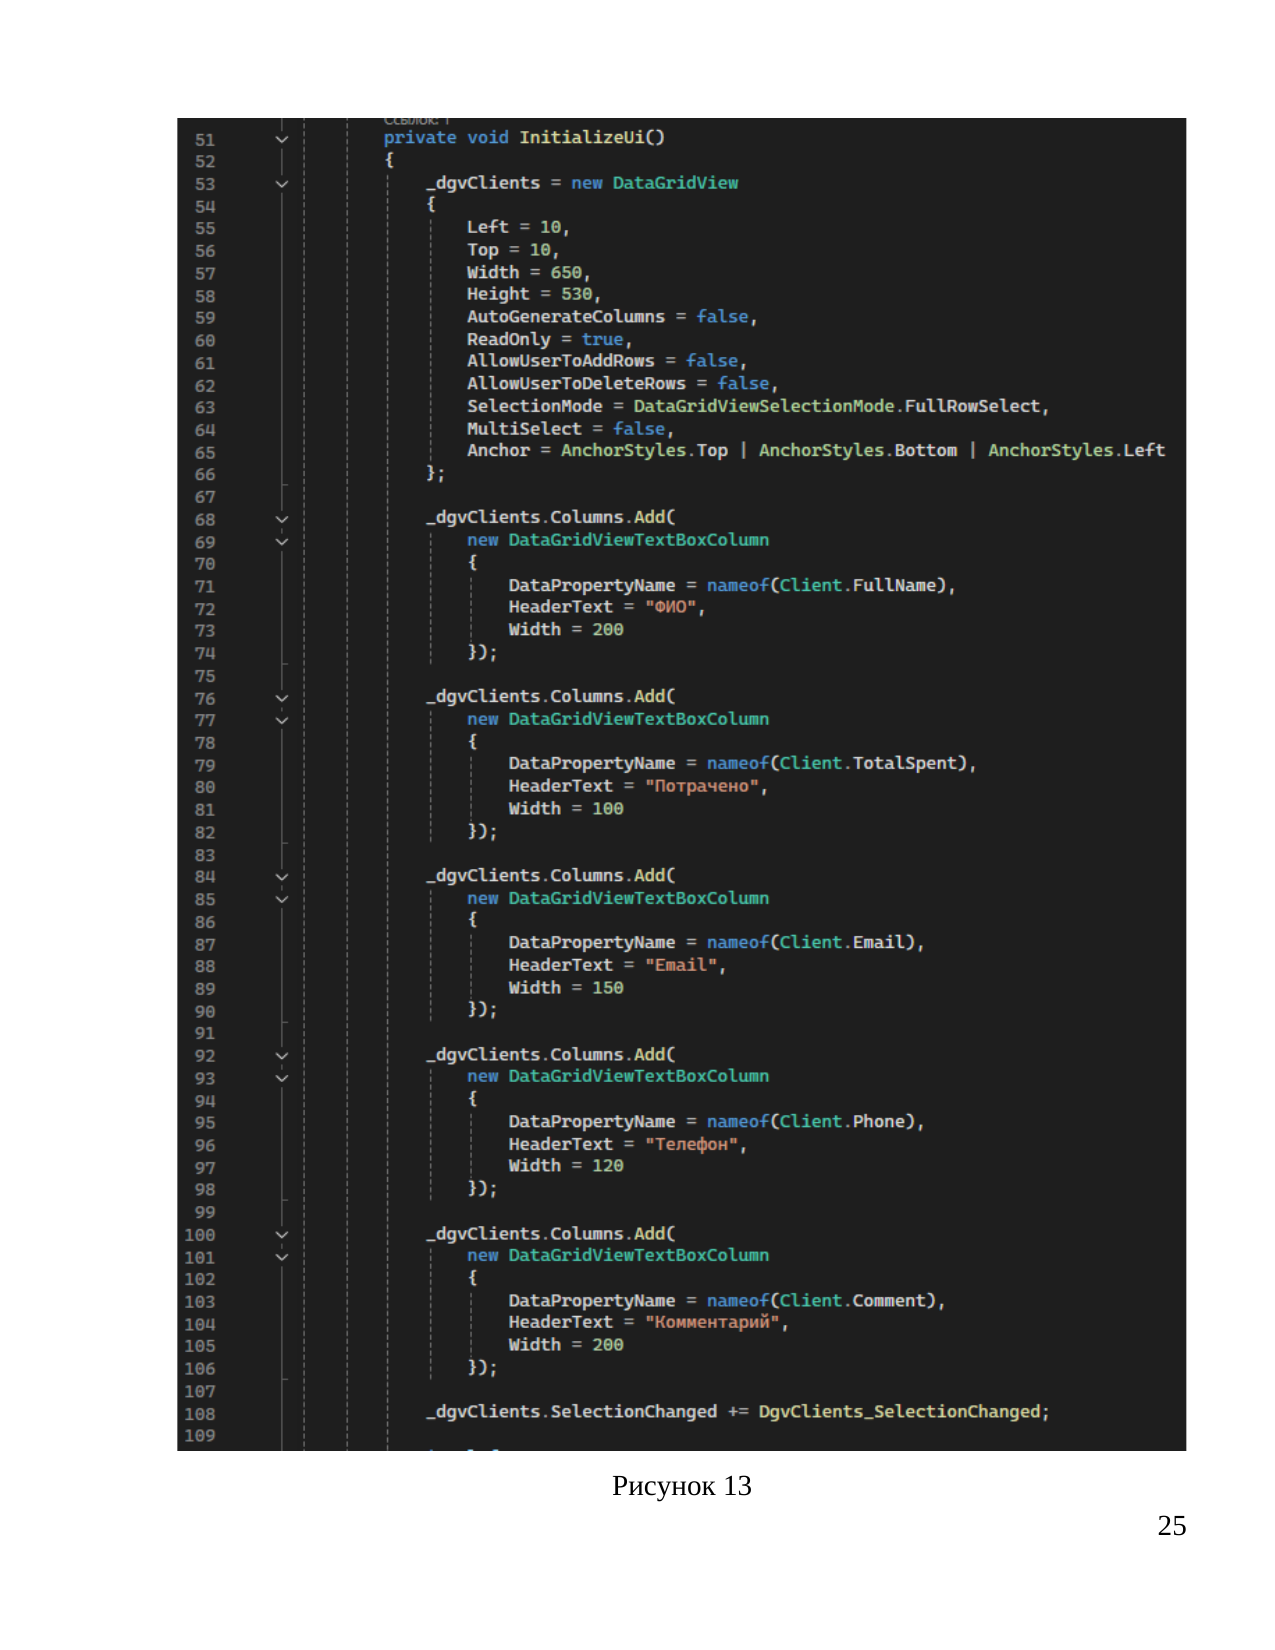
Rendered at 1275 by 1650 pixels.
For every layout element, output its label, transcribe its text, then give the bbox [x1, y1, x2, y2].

text Рисунок 13 [177, 1468, 1186, 1501]
picture [177, 118, 1187, 1451]
